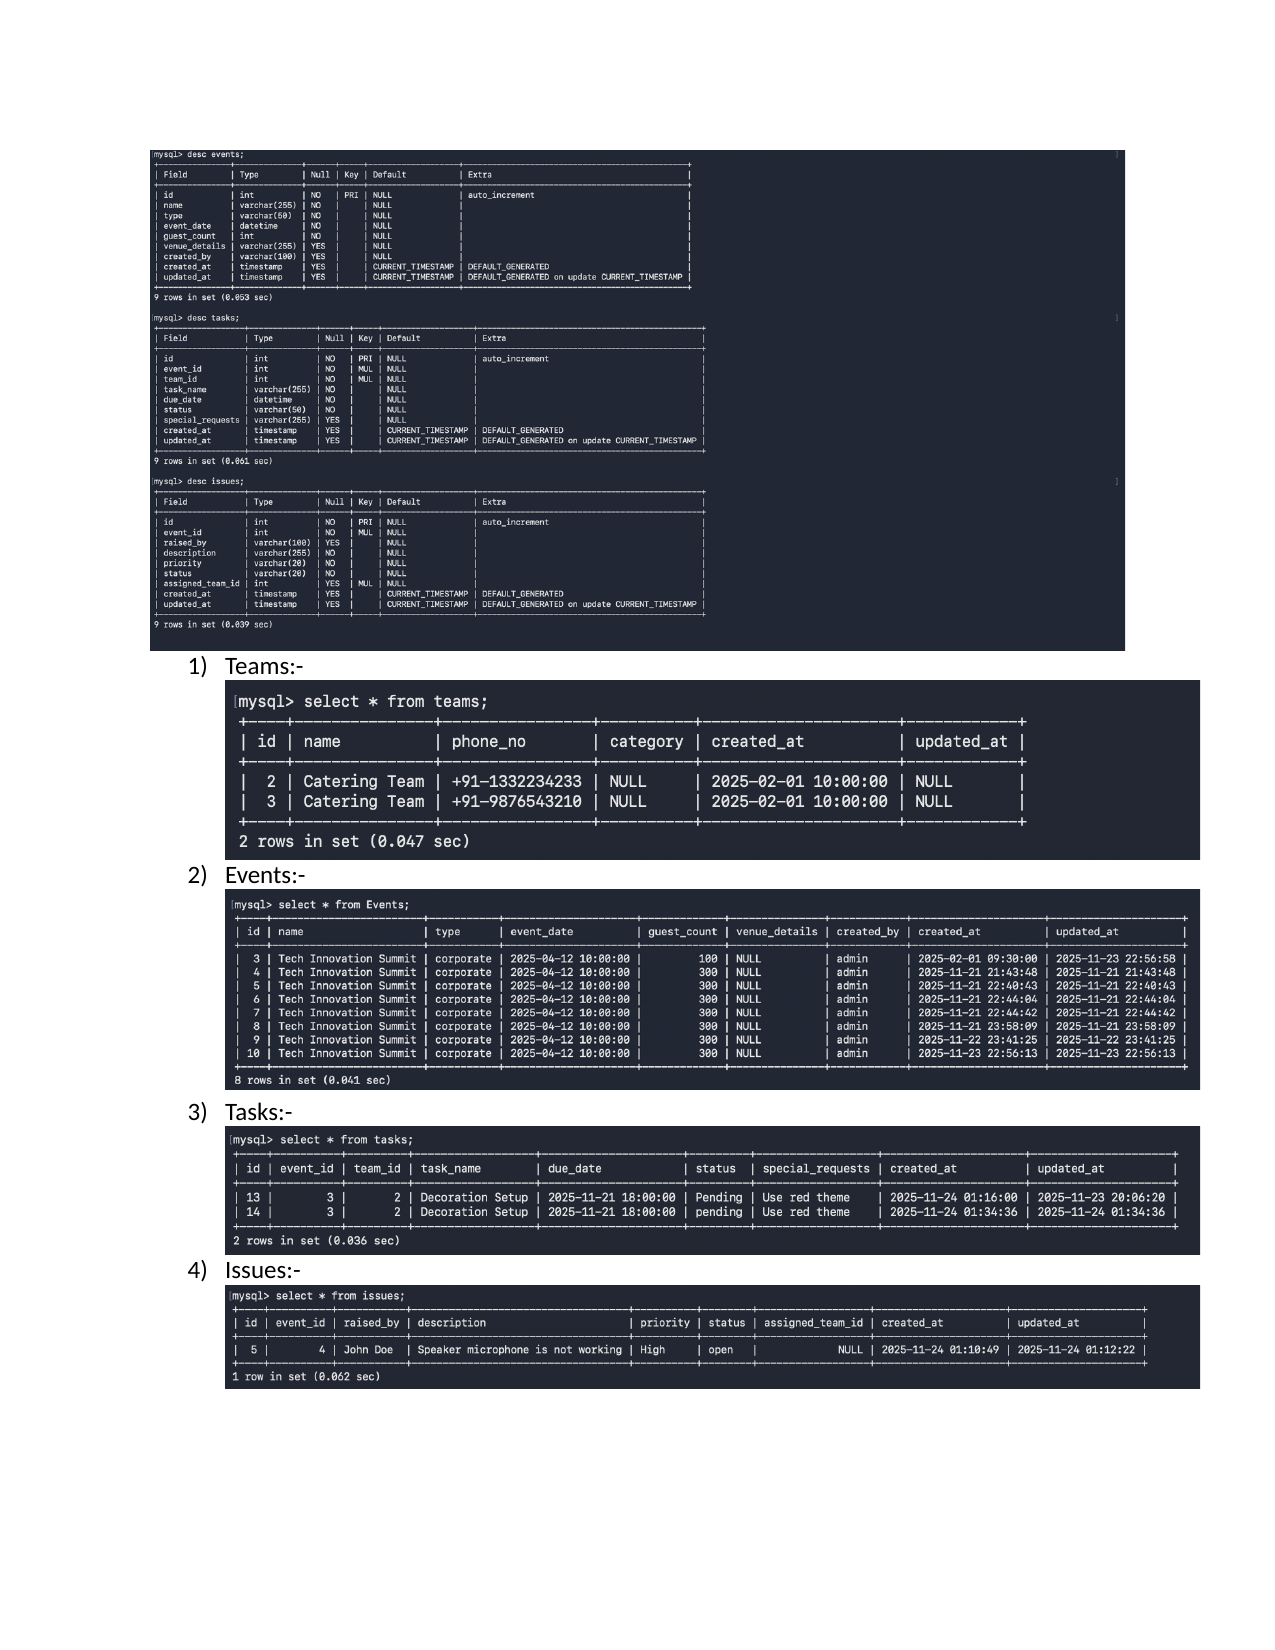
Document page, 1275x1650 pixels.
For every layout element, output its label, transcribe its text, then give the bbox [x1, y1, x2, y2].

picture [225, 1126, 1200, 1255]
picture [225, 680, 1200, 860]
picture [225, 889, 1200, 1090]
picture [150, 150, 1125, 651]
picture [225, 1285, 1200, 1389]
